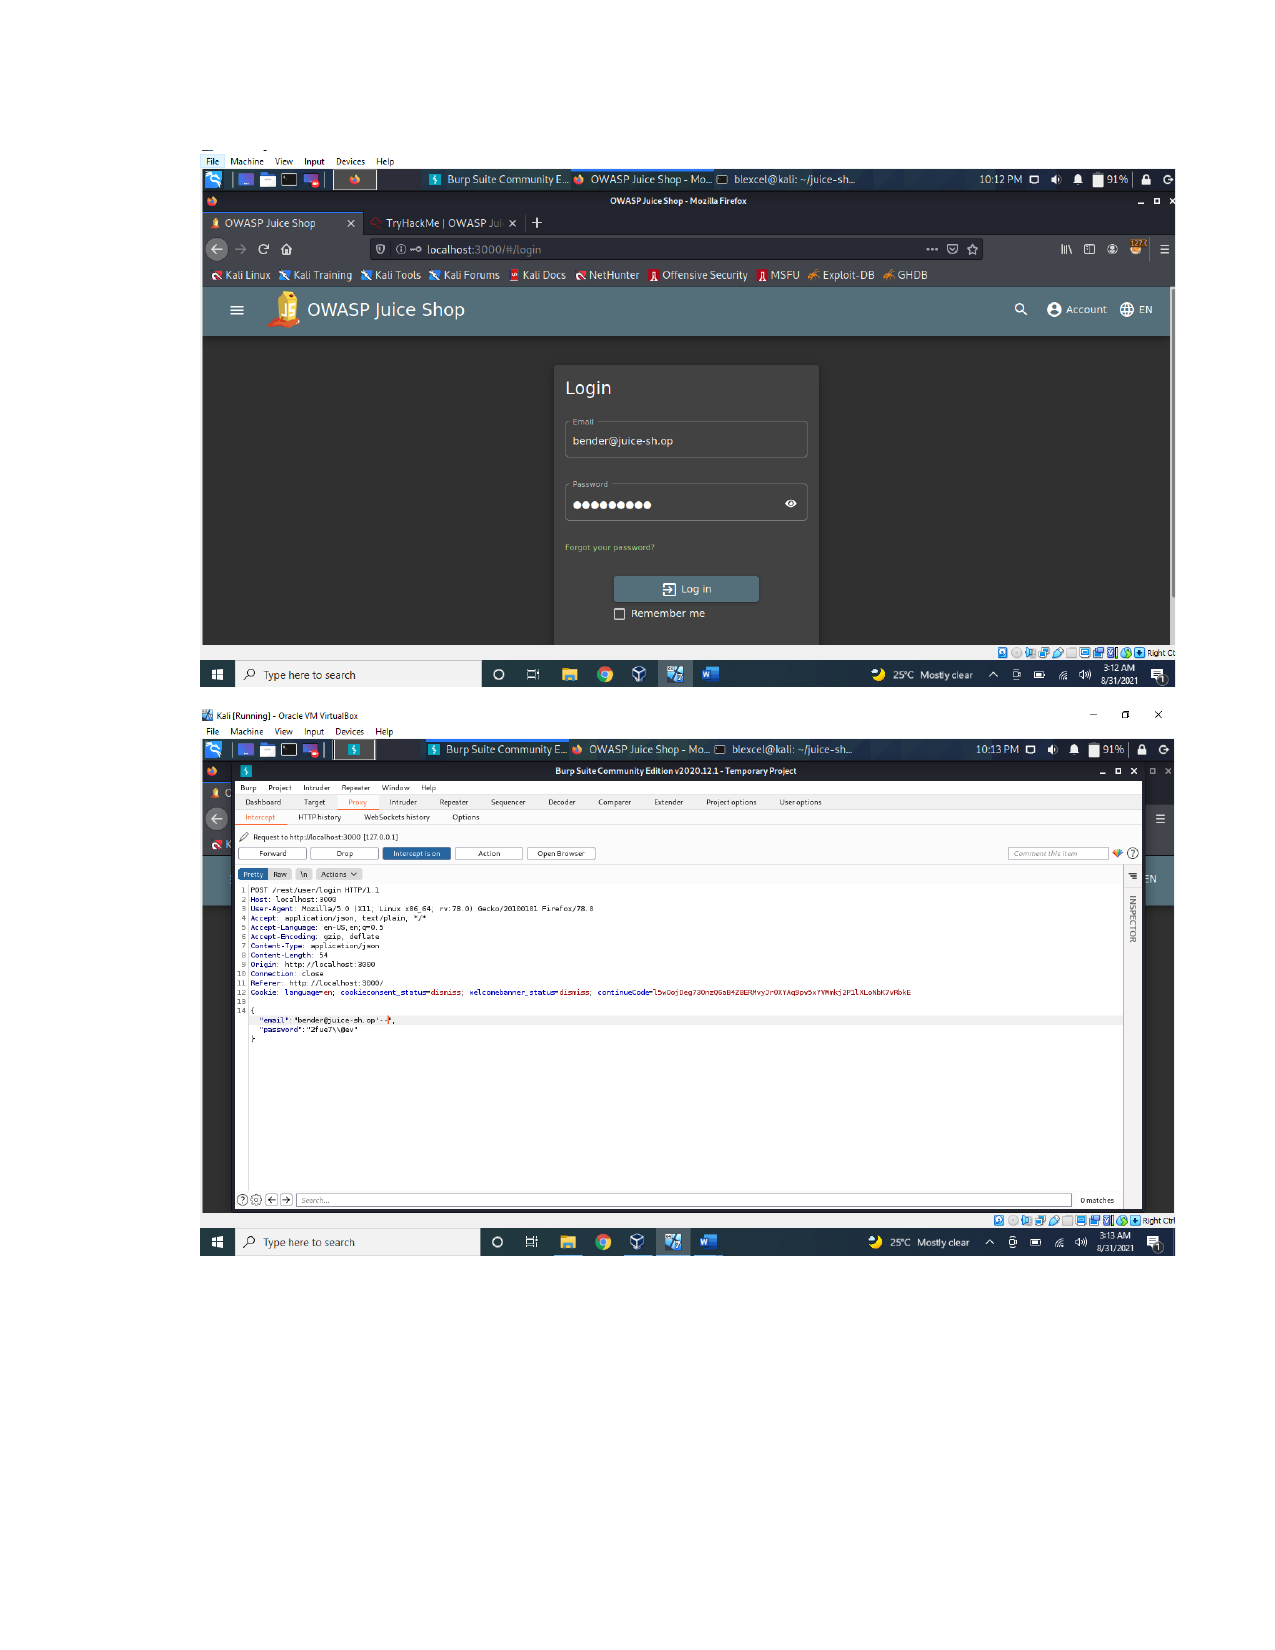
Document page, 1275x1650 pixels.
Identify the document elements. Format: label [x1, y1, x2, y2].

picture [200, 150, 1175, 687]
picture [200, 707, 1175, 1256]
